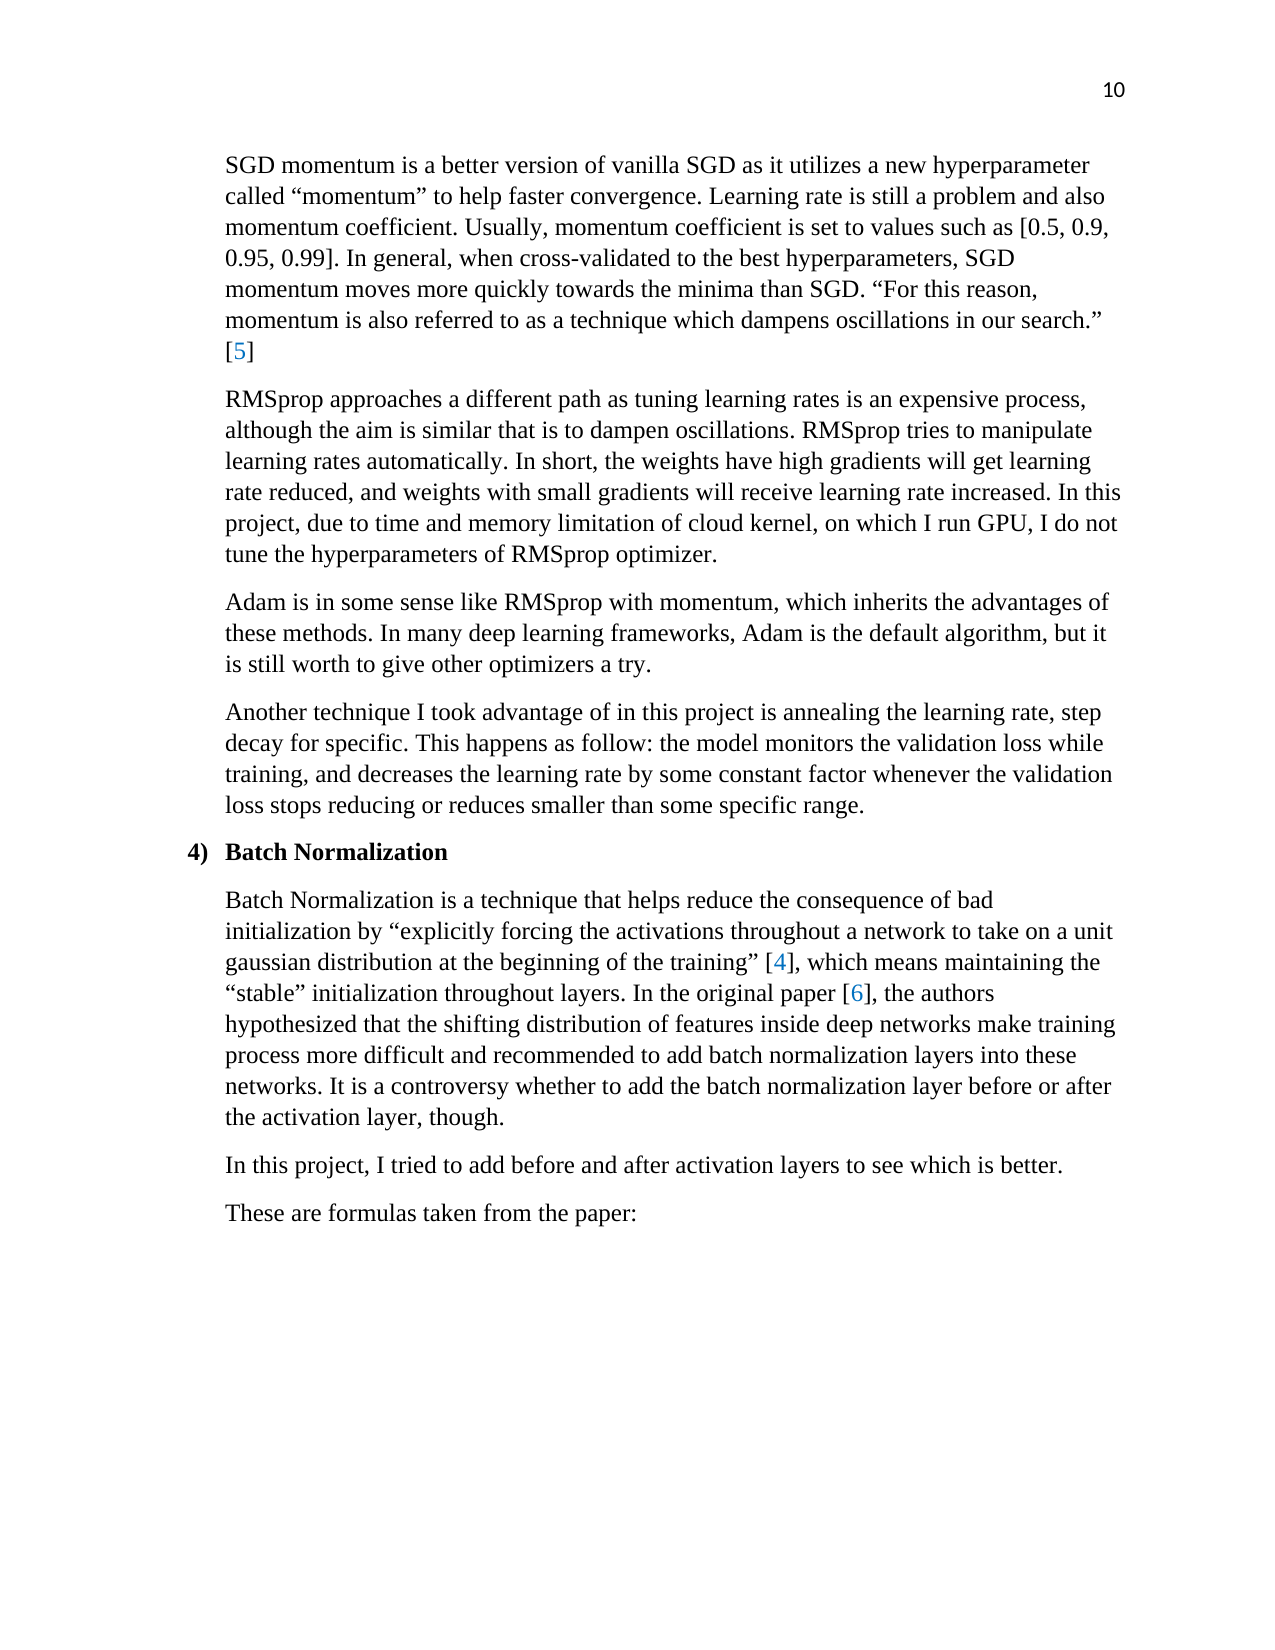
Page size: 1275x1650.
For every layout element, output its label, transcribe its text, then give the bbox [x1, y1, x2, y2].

text Adam is in some sense like RMSprop with momentum, which inherits the advantages of these methods. In many deep learning frameworks, Adam is the default algorithm, but it is still worth to give other optimizers a try. [225, 587, 1125, 678]
text Another technique I took advantage of in this project is annealing the learning rate, step decay for specific. This happens as follow: the model monitors the validation loss while training, and decreases the learning rate by some constant factor whenever the validation loss stops reducing or reduces smaller than some specific range. [225, 697, 1125, 818]
text RMSprop approaches a different path as tuning learning rates is an expensive process, although the aim is similar that is to dampen oscillations. RMSprop tries to manipulate learning rates automatically. In short, the weights have high gradients will get learning rate reduced, and weights with small gradients will receive learning rate increased. In this project, due to time and memory limitation of cloud kernel, on which I run GPU, I do not tune the hyperparameters of RMSprop optimizer. [225, 384, 1125, 568]
text SGD momentum is a better version of vanilla SGD as it utilizes a new hyperparameter called “momentum” to help faster convergence. Learning rate is still a problem and also momentum coefficient. Usually, momentum coefficient is set to values such as [0.5, 0.9, 0.95, 0.99]. In general, when cross-validated to the best hyperparameters, SGD momentum moves more quickly towards the minima than SGD. “For this reason, momentum is also referred to as a technique which dampens oscillations in our search.” [5] [225, 150, 1125, 365]
text Batch Normalization is a technique that helps reduce the consequence of bad initialization by “explicitly forcing the activations throughout a network to take on a unit gaussian distribution at the beginning of the training” [4], which means maintaining the “stable” initialization throughout layers. In the original paper [6], the authors hypothesized that the shifting distribution of features inside deep networks make training process more difficult and recommended to add batch normalization layers into these networks. It is a controversy whether to add the batch normalization layer before or after the activation layer, though. [225, 885, 1125, 1131]
subtitle Batch Normalization [187, 837, 1125, 866]
text These are formulas taken from the paper: [225, 1198, 1125, 1227]
text In this project, I tried to add before and after activation layers to see which is better. [225, 1150, 1125, 1179]
